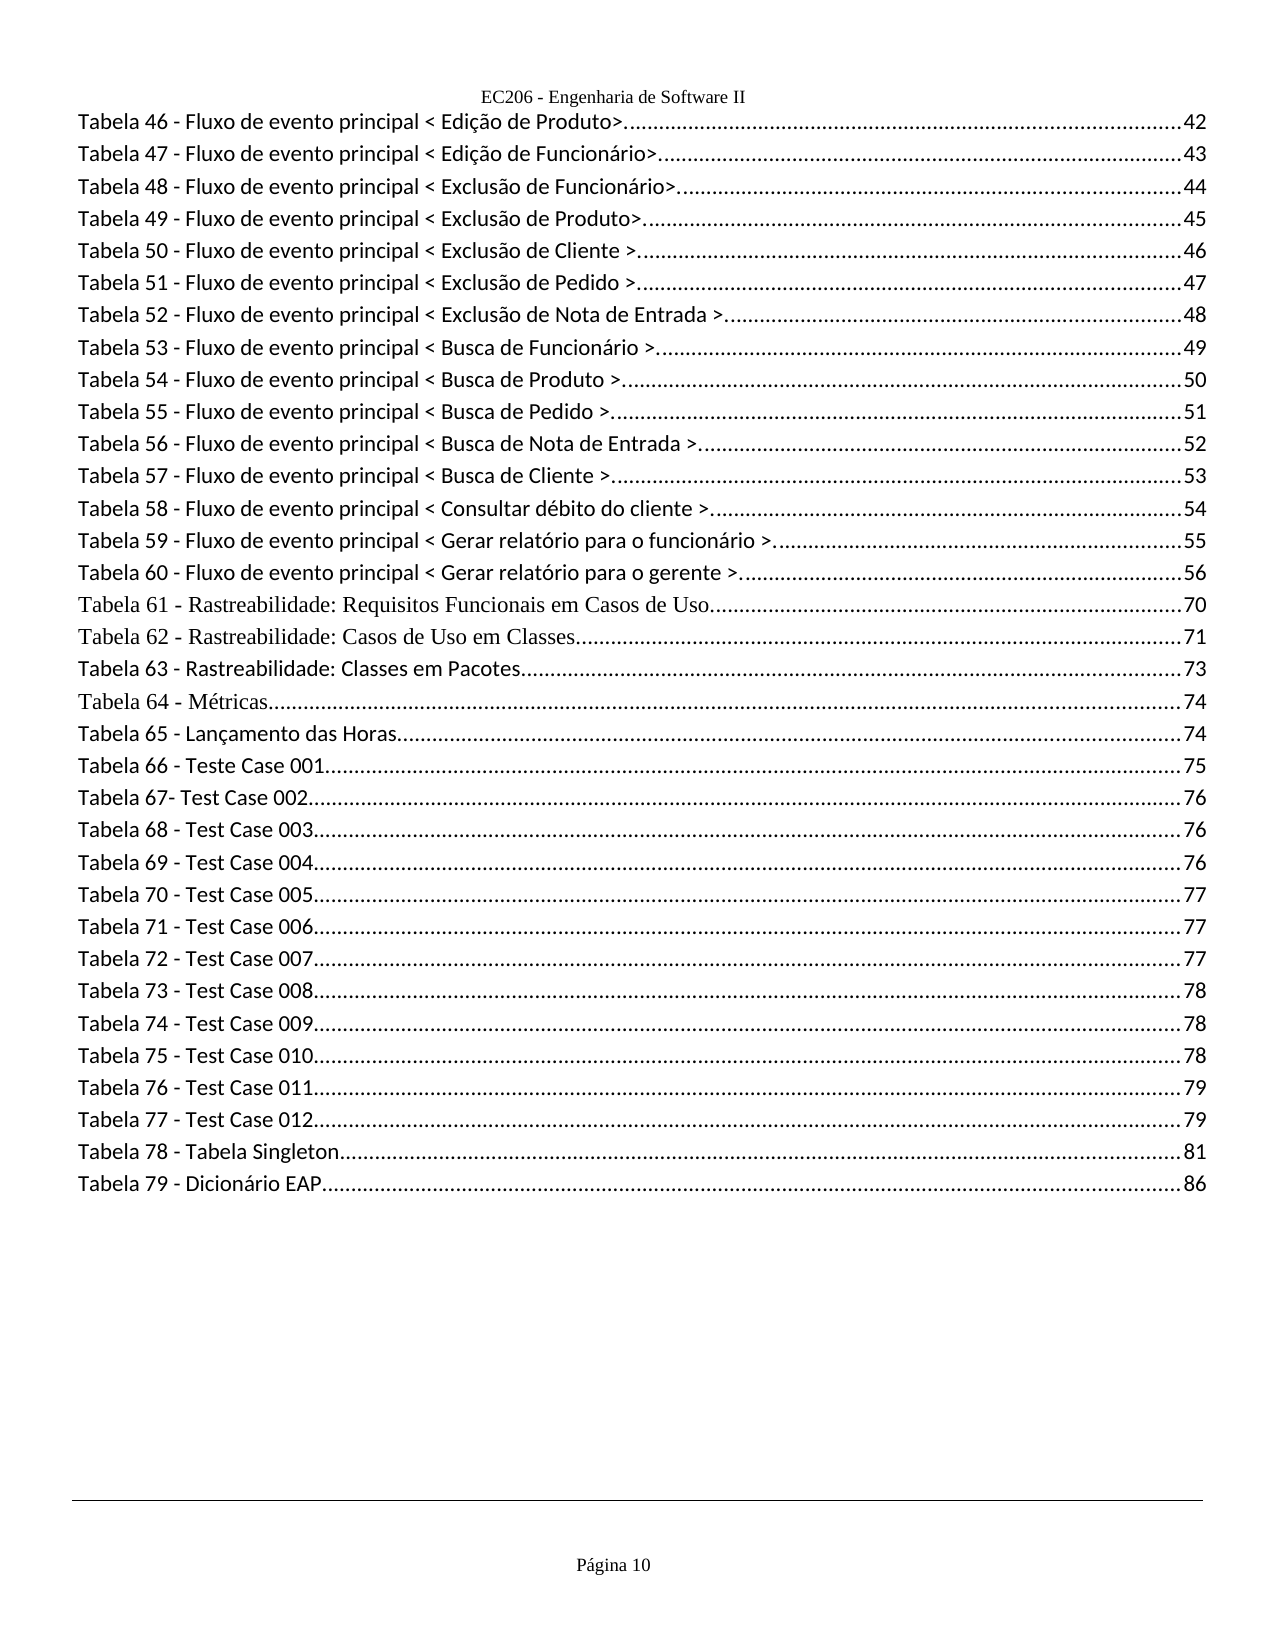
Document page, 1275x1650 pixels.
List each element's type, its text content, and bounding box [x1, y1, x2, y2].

text Tabela 77 - Test Case 012. 79 [19, 1105, 1207, 1133]
text Tabela 49 - Fluxo de evento principal < Exclusão de Produto>. 45 [19, 204, 1207, 232]
text Tabela 74 - Test Case 009. 78 [19, 1009, 1207, 1037]
text Tabela 48 - Fluxo de evento principal < Exclusão de Funcionário>. 44 [19, 172, 1207, 200]
text Tabela 76 - Test Case 011. 79 [19, 1073, 1207, 1101]
text Tabela 53 - Fluxo de evento principal < Busca de Funcionário >. 49 [19, 333, 1207, 361]
text Tabela 63 - Rastreabilidade: Classes em Pacotes. 73 [19, 654, 1207, 683]
text Tabela 73 - Test Case 008. 78 [19, 976, 1207, 1004]
text Tabela 51 - Fluxo de evento principal < Exclusão de Pedido >. 47 [19, 268, 1207, 296]
text Tabela 70 - Test Case 005. 77 [19, 880, 1207, 908]
text Tabela 55 - Fluxo de evento principal < Busca de Pedido >. 51 [19, 397, 1207, 425]
text Tabela 54 - Fluxo de evento principal < Busca de Produto >. 50 [19, 365, 1207, 393]
text Tabela 52 - Fluxo de evento principal < Exclusão de Nota de Entrada >. 48 [19, 301, 1207, 328]
text Tabela 69 - Test Case 004. 76 [19, 848, 1207, 876]
text Tabela 64 - Métricas. 74 [19, 687, 1207, 715]
text Tabela 56 - Fluxo de evento principal < Busca de Nota de Entrada >. 52 [19, 429, 1207, 457]
text Tabela 67- Test Case 002. 76 [19, 783, 1207, 811]
text Tabela 71 - Test Case 006. 77 [19, 912, 1207, 940]
text Tabela 50 - Fluxo de evento principal < Exclusão de Cliente >. 46 [19, 236, 1207, 264]
text Tabela 68 - Test Case 003. 76 [19, 816, 1207, 843]
text Tabela 72 - Test Case 007. 77 [19, 944, 1207, 972]
text Tabela 75 - Test Case 010. 78 [19, 1041, 1207, 1069]
text Tabela 58 - Fluxo de evento principal < Consultar débito do cliente >. 54 [19, 494, 1207, 522]
text Tabela 66 - Teste Case 001. 75 [19, 751, 1207, 779]
text Tabela 47 - Fluxo de evento principal < Edição de Funcionário>. 43 [19, 139, 1207, 168]
text Tabela 57 - Fluxo de evento principal < Busca de Cliente >. 53 [19, 461, 1207, 489]
text Tabela 46 - Fluxo de evento principal < Edição de Produto>. 42 [19, 107, 1207, 135]
text Tabela 62 - Rastreabilidade: Casos de Uso em Classes. 71 [19, 622, 1207, 650]
text Tabela 78 - Tabela Singleton. 81 [19, 1137, 1207, 1165]
text Tabela 79 - Dicionário EAP. 86 [19, 1169, 1207, 1198]
text Tabela 59 - Fluxo de evento principal < Gerar relatório para o funcionário >. 55 [19, 526, 1207, 554]
text Tabela 65 - Lançamento das Horas. 74 [19, 719, 1207, 747]
text Tabela 61 - Rastreabilidade: Requisitos Funcionais em Casos de Uso. 70 [19, 590, 1207, 618]
text Tabela 60 - Fluxo de evento principal < Gerar relatório para o gerente >. 56 [19, 558, 1207, 586]
